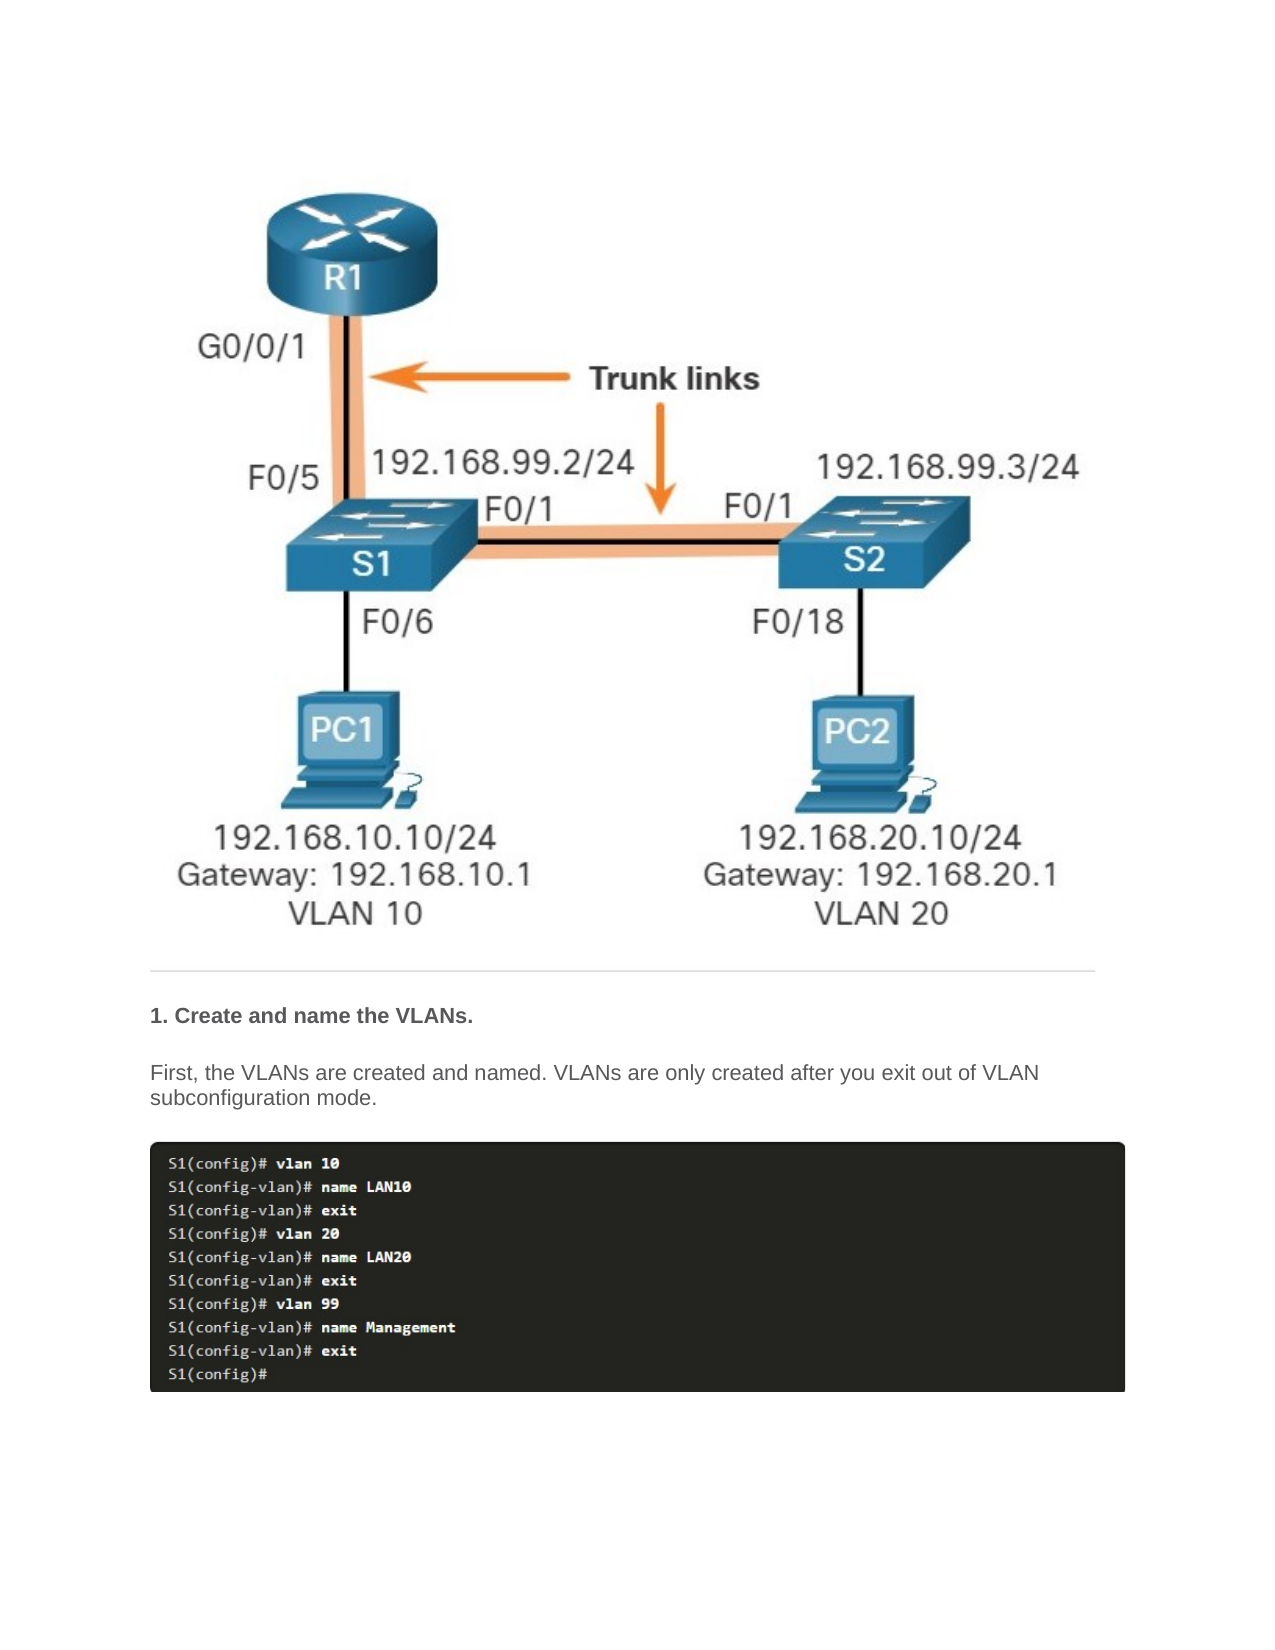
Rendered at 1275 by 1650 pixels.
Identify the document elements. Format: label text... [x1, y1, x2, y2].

text 1. Create and name the VLANs. [150, 1003, 1125, 1028]
picture [150, 1141, 1125, 1392]
text First, the VLANs are created and named. VLANs are only created after you exit out of VLAN subconfiguration mode. [150, 1059, 1125, 1110]
picture [150, 150, 1096, 972]
